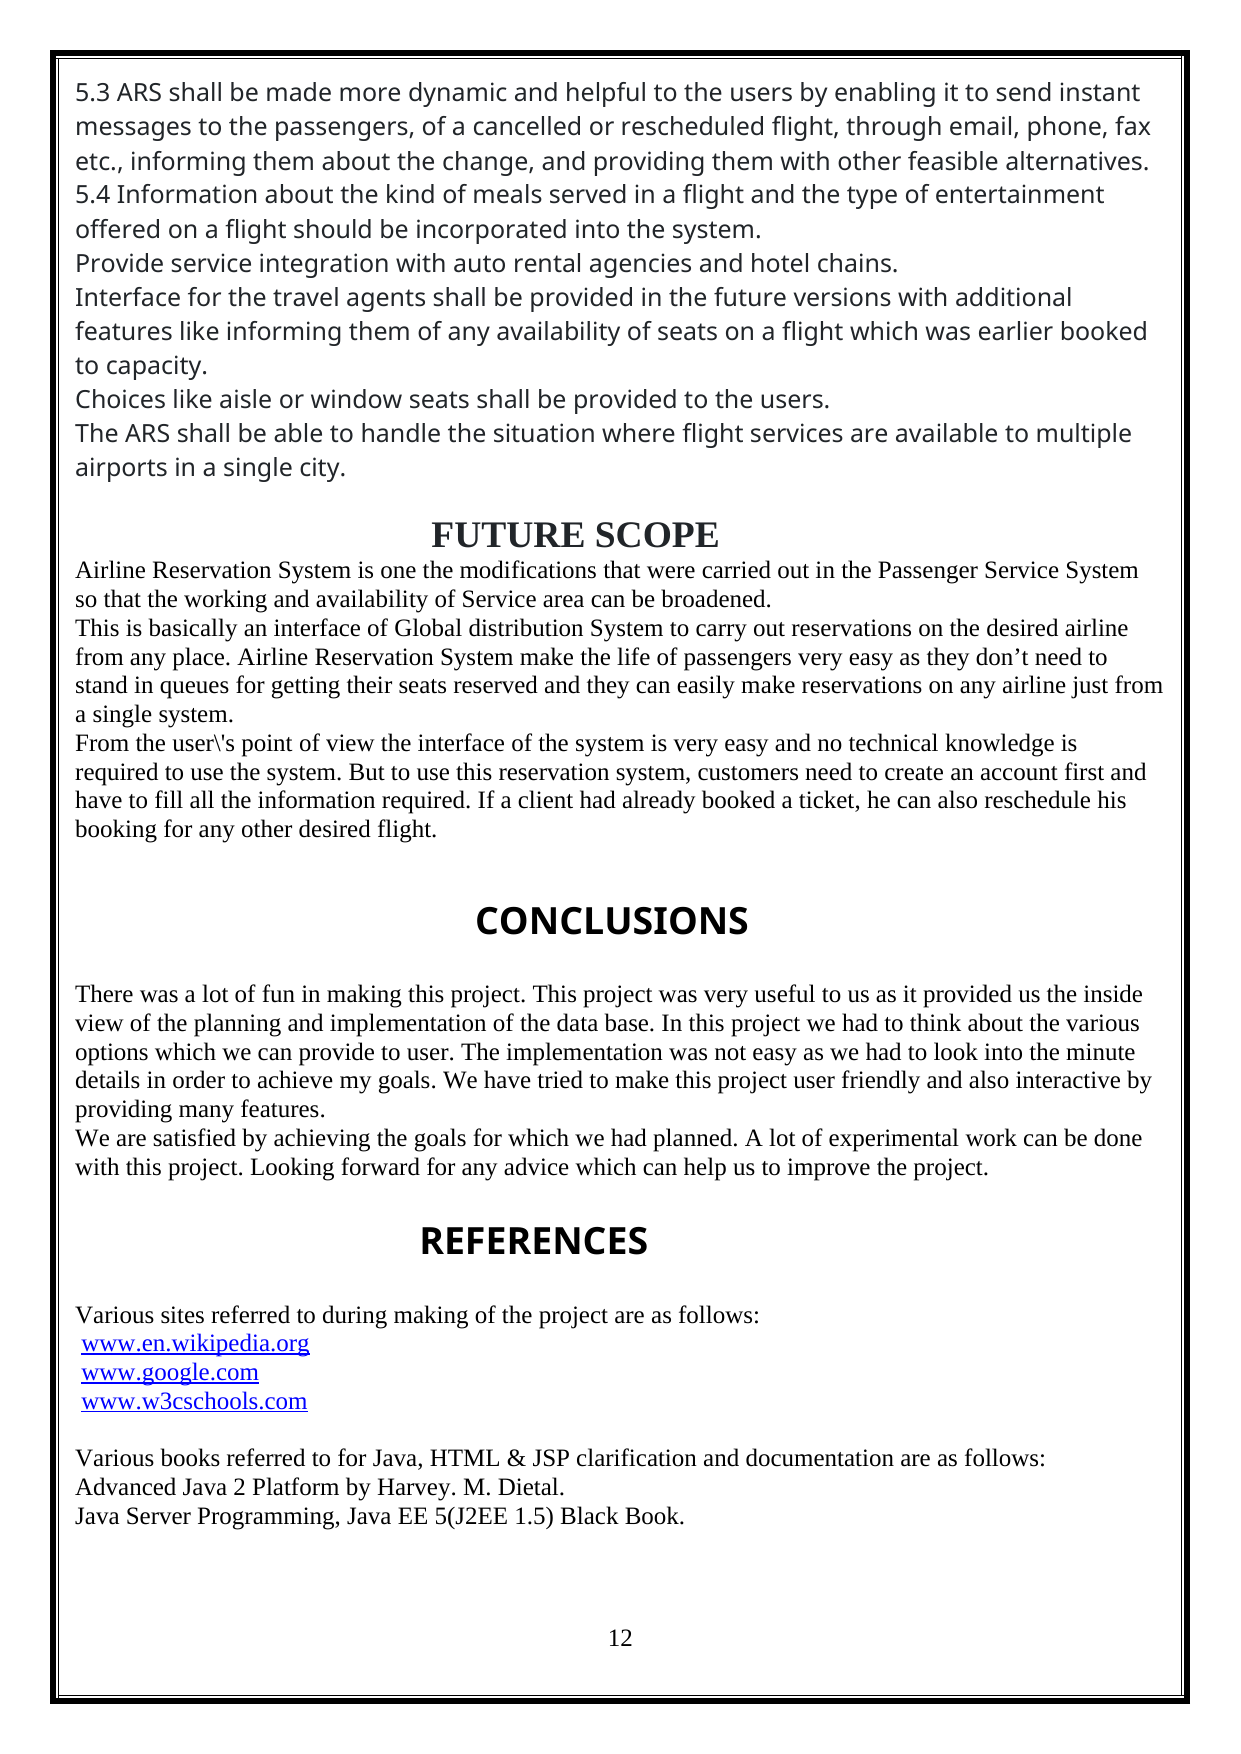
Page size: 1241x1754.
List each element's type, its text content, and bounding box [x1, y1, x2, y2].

text The ARS shall be able to handle the situation where flight services are available to multiple airports in a single city. [75, 416, 1165, 484]
text There was a lot of fun in making this project. This project was very useful to us as it provided us the inside view of the planning and implementation of the data base. In this project we had to think about the various options which we can provide to user. The implementation was not easy as we had to look into the minute details in order to achieve my goals. We have tried to make this project user friendly and also interactive by providing many features. [75, 979, 1165, 1123]
text Interface for the travel agents shall be provided in the future versions with additional features like informing them of any availability of seats on a flight which was earlier booked to capacity. [75, 279, 1165, 382]
text REFERENCES [75, 1214, 1165, 1266]
text FUTURE SCOPE [75, 512, 1165, 556]
text Choices like aisle or window seats shall be provided to the users. [75, 382, 1165, 416]
text Various books referred to for Java, HTML & JSP clarification and documentation are as follows: [75, 1443, 1165, 1472]
text Airline Reservation System is one the modifications that were carried out in the Passenger Service System so that the working and availability of Service area can be broadened. [75, 556, 1165, 613]
text www.en.wikipedia.org [75, 1328, 1165, 1357]
text From the user\'s point of view the interface of the system is very easy and no technical knowledge is required to use the system. But to use this reservation system, customers need to create an account first and have to fill all the information required. If a client had already booked a ticket, he can also reschedule his booking for any other desired flight. [75, 728, 1165, 843]
text This is basically an interface of Global distribution System to carry out reservations on the desired airline from any place. Airline Reservation System make the life of passengers very easy as they don’t need to stand in queues for getting their seats reserved and they can easily make reservations on any airline just from a single system. [75, 613, 1165, 728]
text Advanced Java 2 Platform by Harvey. M. Dietal. [75, 1472, 1165, 1501]
text 5.4 Information about the kind of meals served in a flight and the type of entertainment offered on a flight should be incorporated into the system. [75, 177, 1165, 245]
text We are satisfied by achieving the goals for which we had planned. A lot of experimental work can be done with this project. Looking forward for any advice which can help us to improve the project. [75, 1123, 1165, 1181]
text Provide service integration with auto rental agencies and hotel chains. [75, 245, 1165, 279]
text www.w3cschools.com [75, 1386, 1165, 1415]
text Various sites referred to during making of the project are as follows: [75, 1300, 1165, 1328]
text CONCLUSIONS [75, 894, 1165, 945]
text www.google.com [75, 1357, 1165, 1386]
text Java Server Programming, Java EE 5(J2EE 1.5) Black Book. [75, 1501, 1165, 1530]
text 5.3 ARS shall be made more dynamic and helpful to the users by enabling it to send instant messages to the passengers, of a cancelled or rescheduled flight, through email, phone, fax etc., informing them about the change, and providing them with other feasible alternatives. [75, 75, 1165, 177]
